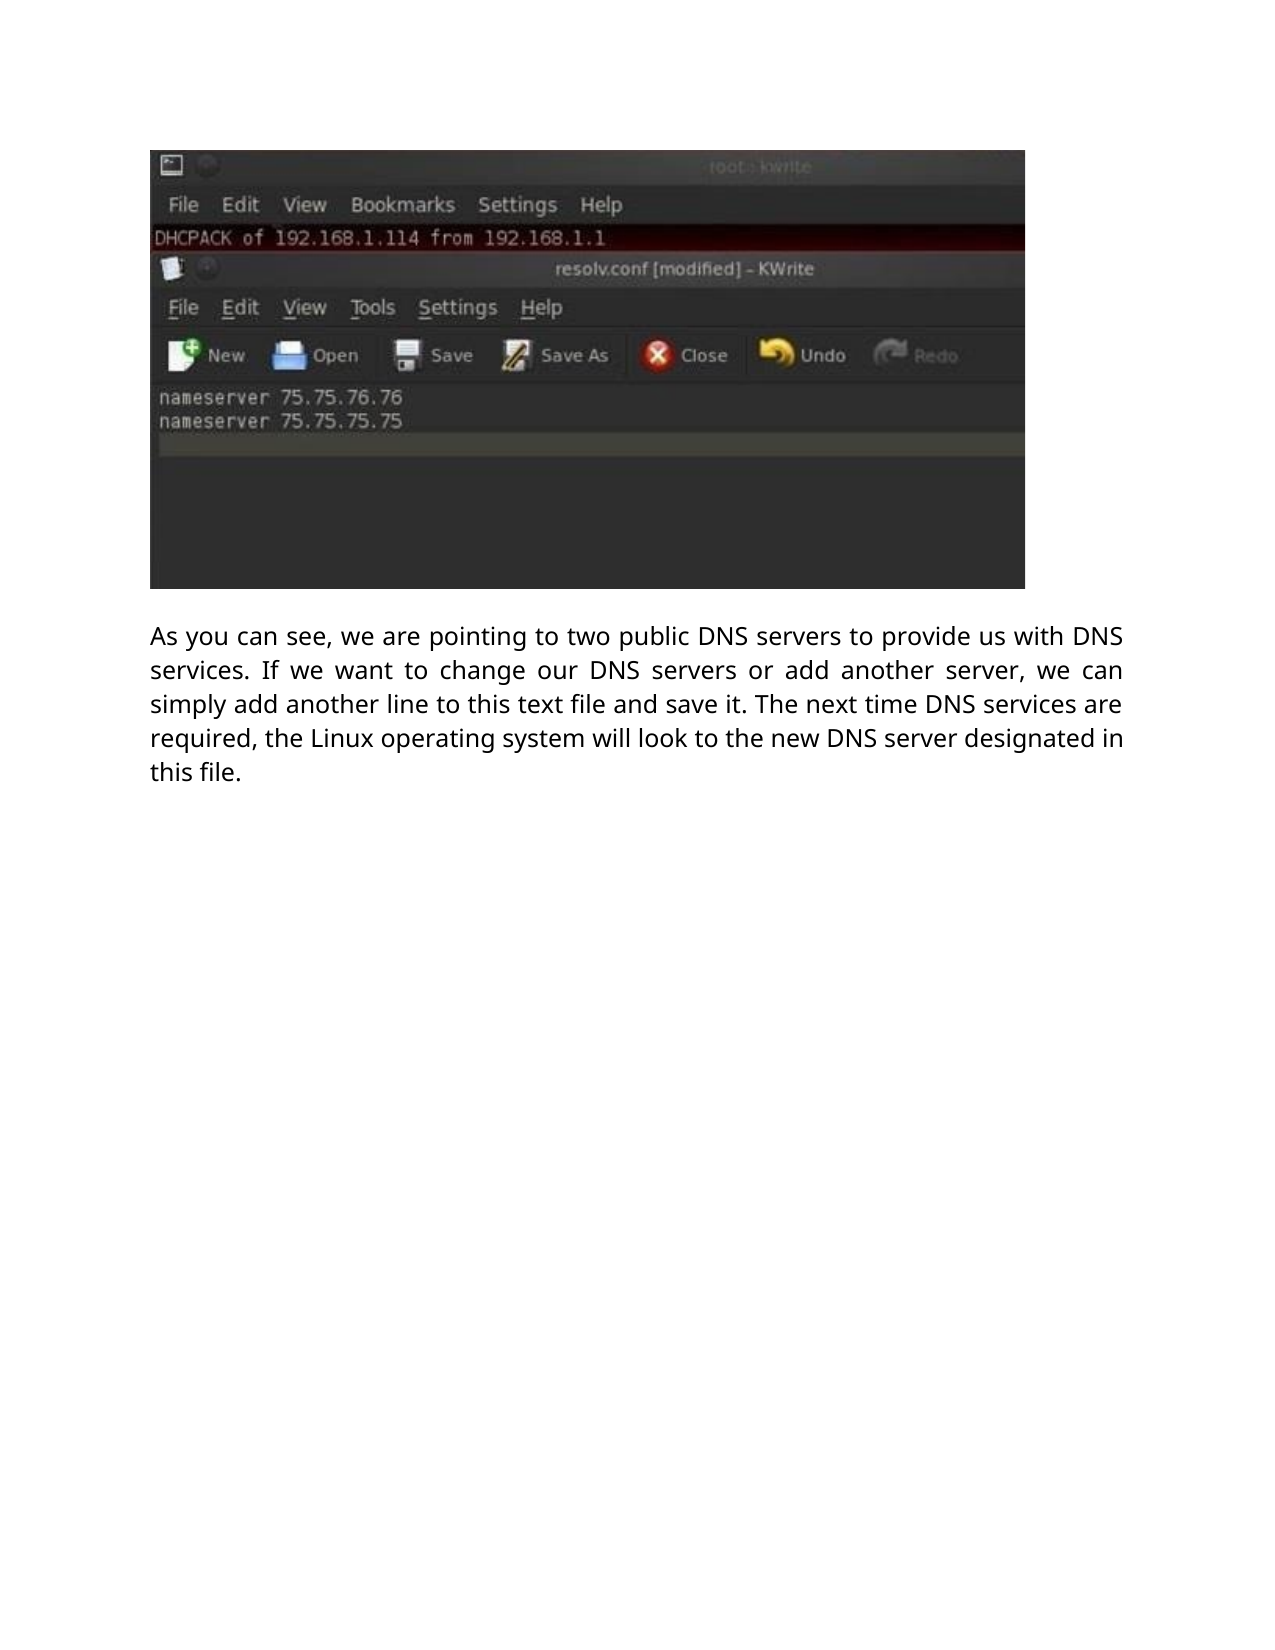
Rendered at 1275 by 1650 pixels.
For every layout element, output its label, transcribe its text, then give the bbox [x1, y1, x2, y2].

picture [150, 150, 1025, 589]
text As you can see, we are pointing to two public DNS servers to provide us with DNS services. If we want to change our DNS servers or add another server, we can simply add another line to this text file and save it. The next time DNS services are required, the Linux operating system will look to the new DNS server designated in this file. [150, 618, 1125, 788]
